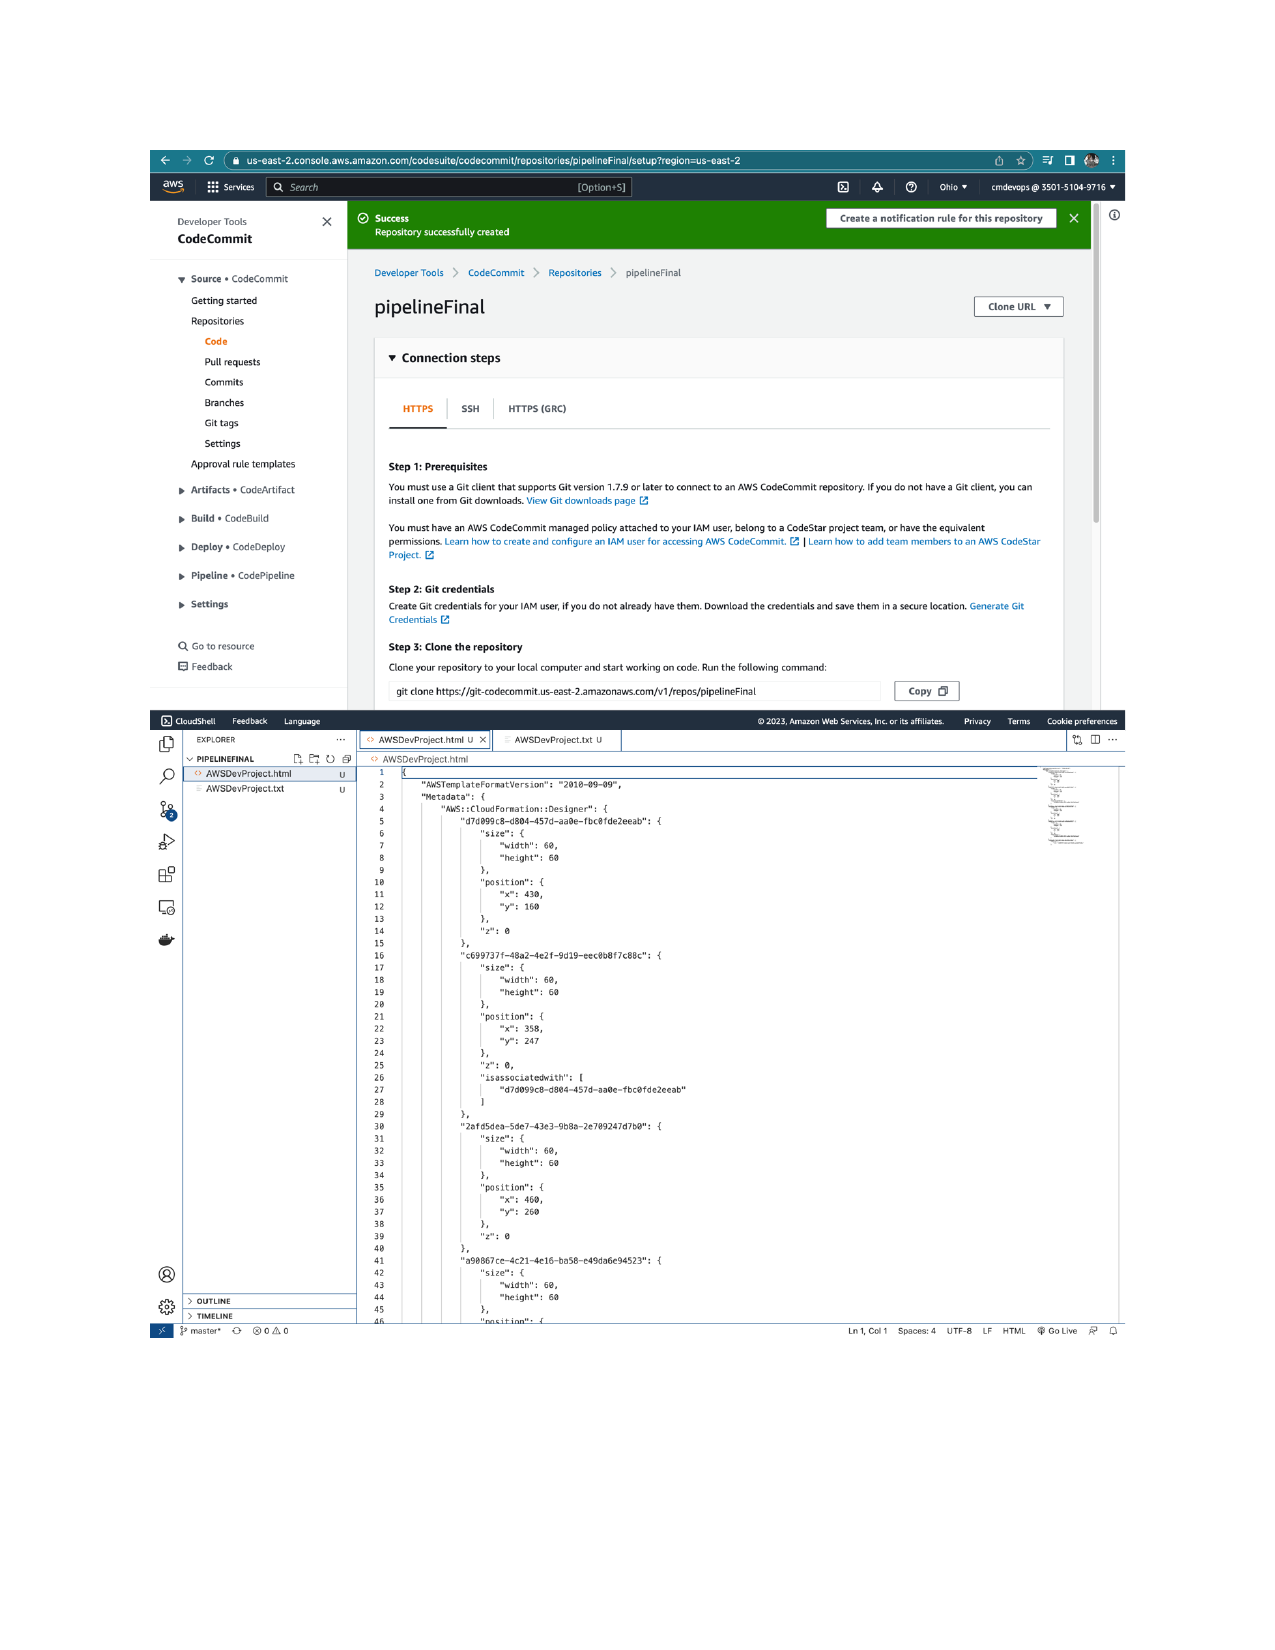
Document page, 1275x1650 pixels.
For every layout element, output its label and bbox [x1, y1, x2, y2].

picture [150, 150, 1125, 1338]
